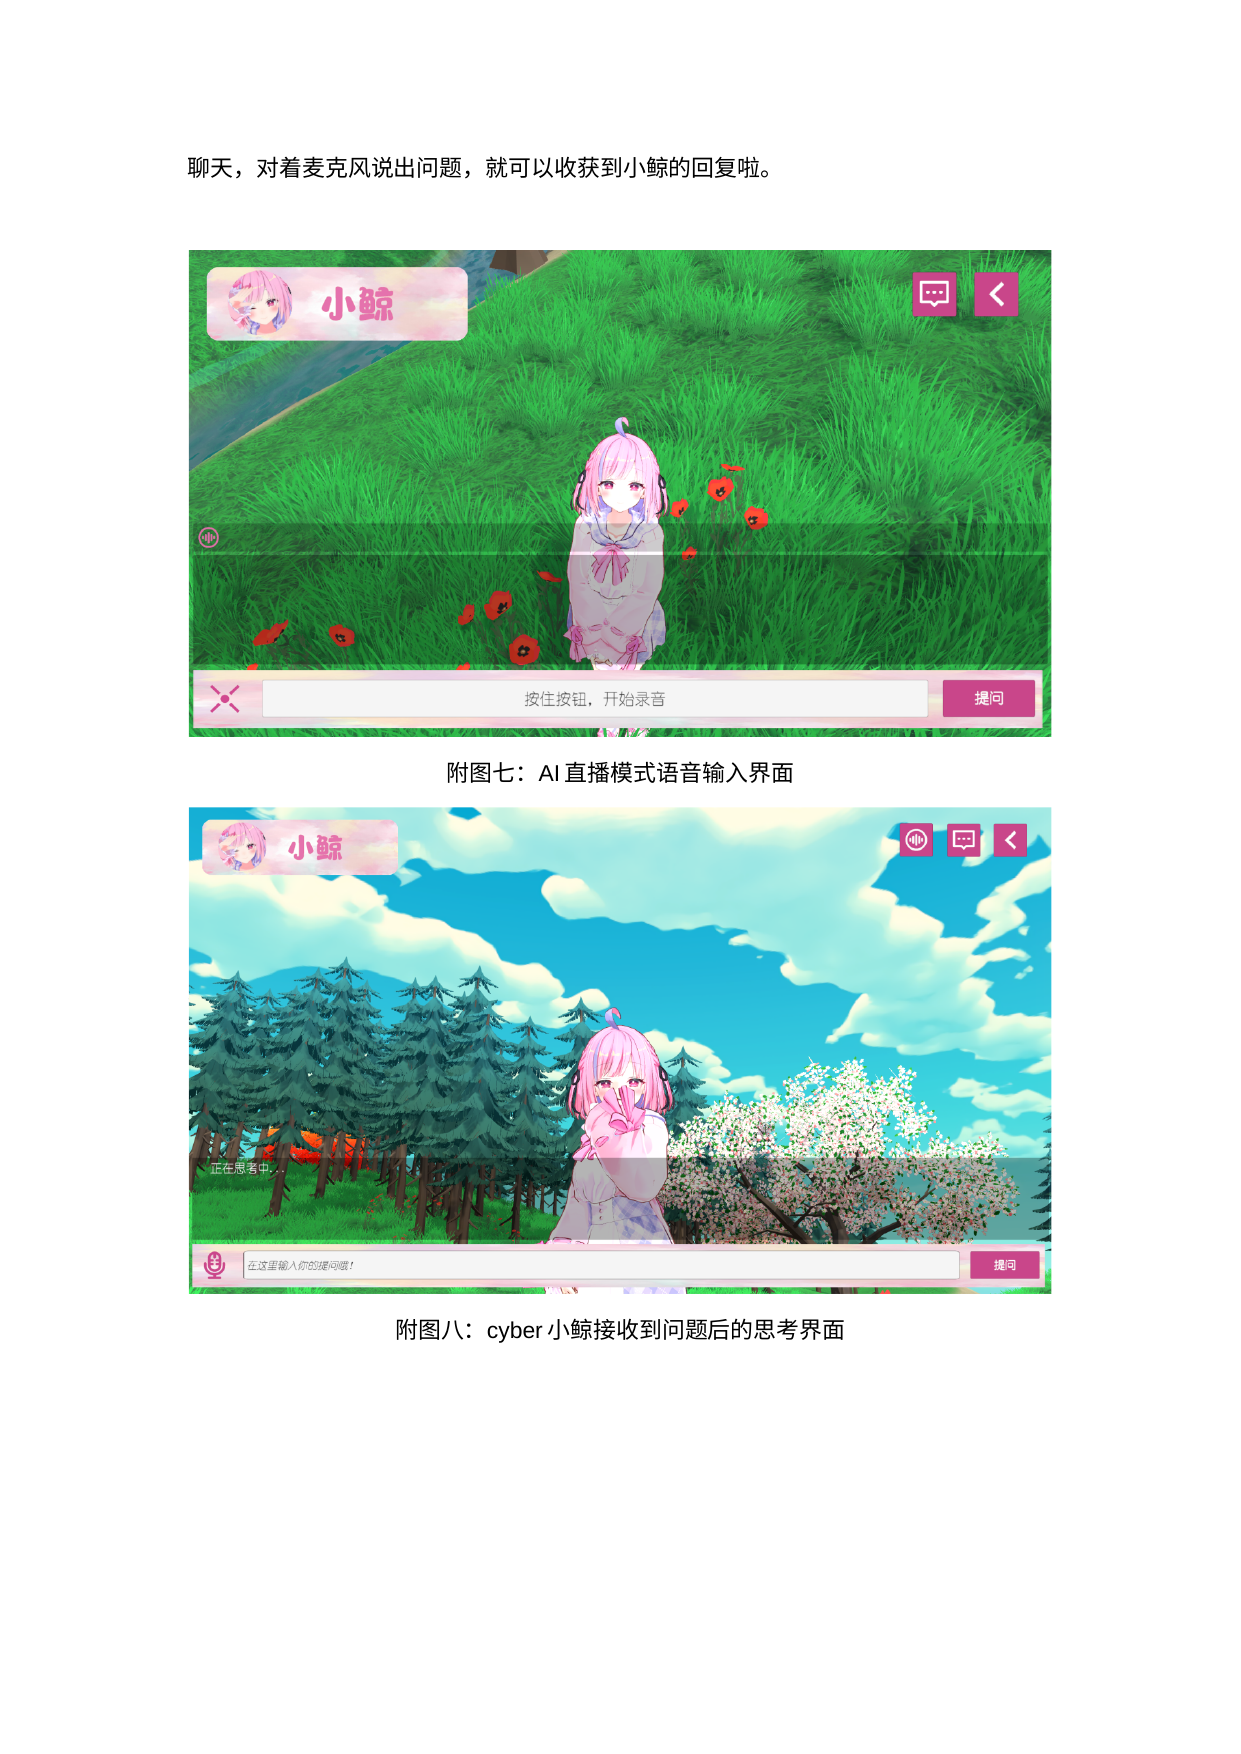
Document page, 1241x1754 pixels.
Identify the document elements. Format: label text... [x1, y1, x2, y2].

picture [188, 250, 1052, 737]
picture [188, 807, 1052, 1294]
text 附图八：cyber小鲸接收到问题后的思考界面 [187, 1312, 1053, 1345]
text 附图七：AI直播模式语音输入界面 [187, 755, 1053, 788]
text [187, 150, 1053, 183]
